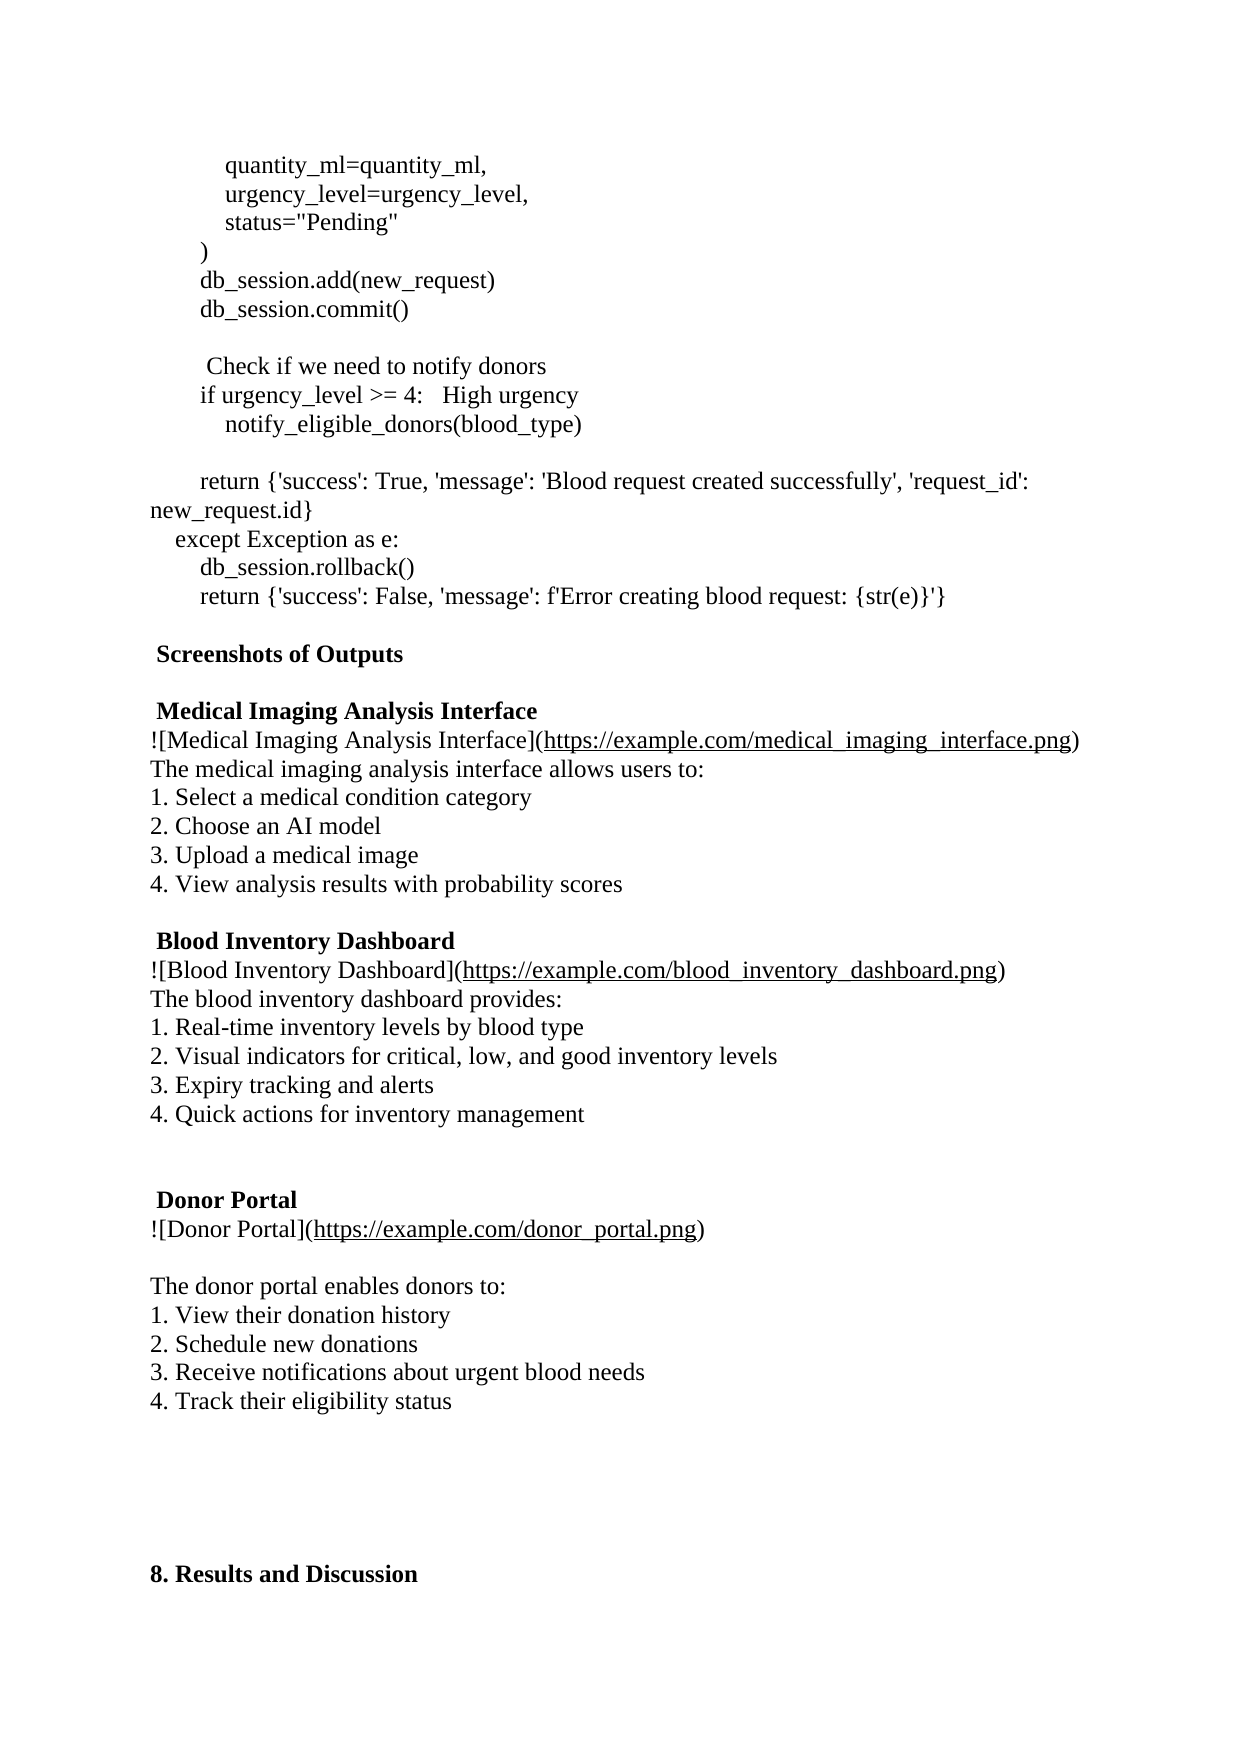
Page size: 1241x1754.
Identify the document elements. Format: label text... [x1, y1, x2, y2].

text ![Donor Portal](https://example.com/donor_portal.png) [150, 1214, 1090, 1242]
text 1. Select a medical condition category [150, 782, 1090, 811]
text 2. Schedule new donations [150, 1329, 1090, 1357]
text 1. View their donation history [150, 1300, 1090, 1329]
text Donor Portal [150, 1185, 1090, 1214]
text 2. Visual indicators for critical, low, and good inventory levels [150, 1041, 1090, 1070]
text 3. Expiry tracking and alerts [150, 1070, 1090, 1099]
text 4. Track their eligibility status [150, 1386, 1090, 1415]
text Screenshots of Outputs [150, 639, 1090, 667]
text Check if we need to notify donors [150, 351, 1090, 380]
text The medical imaging analysis interface allows users to: [150, 754, 1090, 782]
text status="Pending" [150, 207, 1090, 236]
text urgency_level=urgency_level, [150, 179, 1090, 207]
text 8. Results and Discussion [150, 1559, 1090, 1587]
text 2. Choose an AI model [150, 811, 1090, 840]
text 4. Quick actions for inventory management [150, 1099, 1090, 1127]
text The donor portal enables donors to: [150, 1271, 1090, 1300]
text if urgency_level >= 4: High urgency [150, 380, 1090, 409]
text 1. Real-time inventory levels by blood type [150, 1012, 1090, 1041]
text quantity_ml=quantity_ml, [150, 150, 1090, 179]
text 3. Upload a medical image [150, 840, 1090, 869]
text 4. View analysis results with probability scores [150, 869, 1090, 897]
text db_session.commit() [150, 294, 1090, 322]
text 3. Receive notifications about urgent blood needs [150, 1357, 1090, 1386]
text The blood inventory dashboard provides: [150, 984, 1090, 1012]
text Medical Imaging Analysis Interface [150, 696, 1090, 725]
text ![Medical Imaging Analysis Interface](https://example.com/medical_imaging_interface.png) [150, 725, 1090, 754]
text notify_eligible_donors(blood_type) [150, 409, 1090, 437]
text ) [150, 236, 1090, 265]
text db_session.add(new_request) [150, 265, 1090, 294]
text db_session.rollback() [150, 552, 1090, 581]
text Blood Inventory Dashboard [150, 926, 1090, 955]
text return {'success': True, 'message': 'Blood request created successfully', 'request_id': new_request.id} [150, 466, 1090, 524]
text return {'success': False, 'message': f'Error creating blood request: {str(e)}'} [150, 581, 1090, 610]
text ![Blood Inventory Dashboard](https://example.com/blood_inventory_dashboard.png) [150, 955, 1090, 984]
text except Exception as e: [150, 524, 1090, 552]
